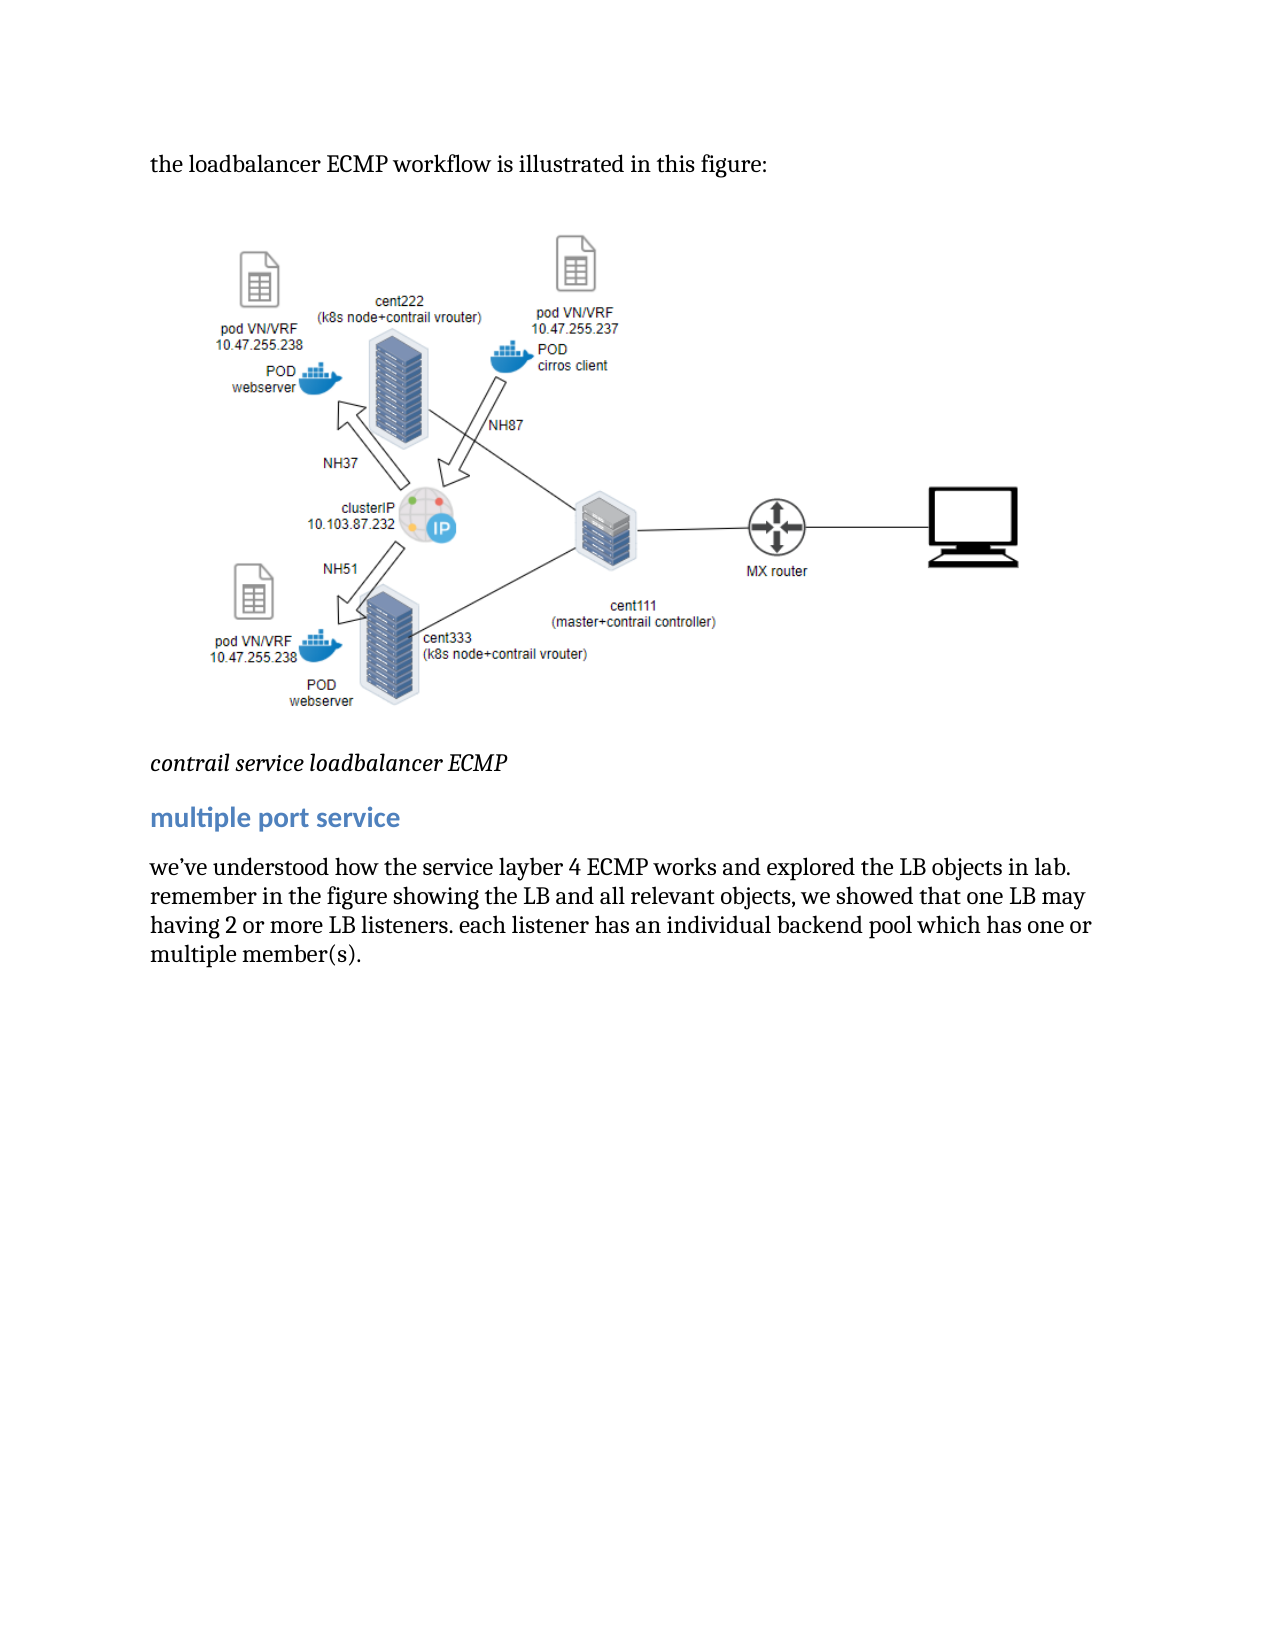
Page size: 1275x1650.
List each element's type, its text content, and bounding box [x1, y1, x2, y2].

text the loadbalancer ECMP workflow is illustrated in this figure: [150, 150, 1125, 179]
text we’ve understood how the service layber 4 ECMP works and explored the LB objects in lab. remember in the figure showing the LB and all relevant objects, we showed that one LB may having 2 or more LB listeners. each listener has an individual backend pool which has one or multiple member(s). [150, 853, 1125, 968]
picture [168, 197, 1044, 729]
subtitle multiple port service [150, 799, 1125, 834]
text contrail service loadbalancer ECMP [150, 749, 1125, 778]
